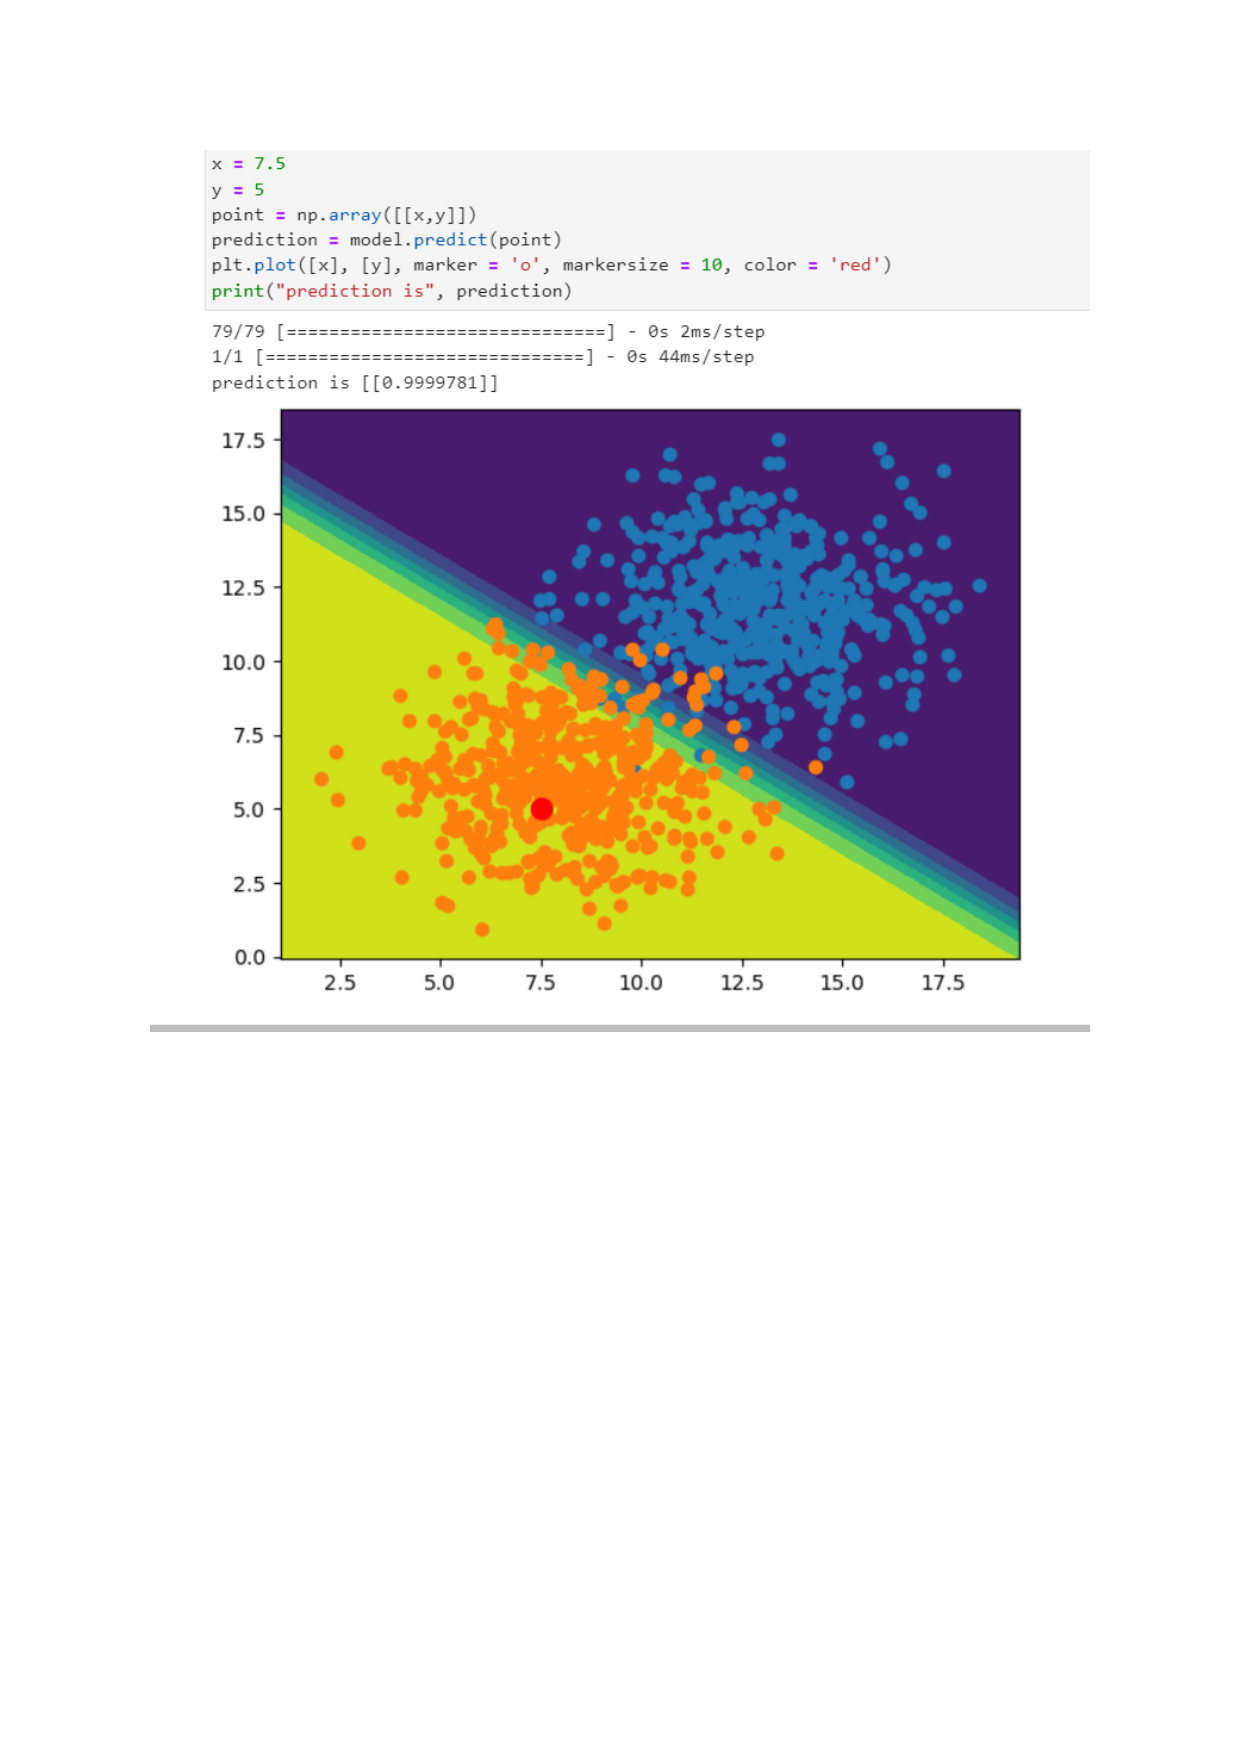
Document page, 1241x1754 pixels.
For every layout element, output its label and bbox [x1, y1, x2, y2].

picture [150, 150, 1091, 1032]
